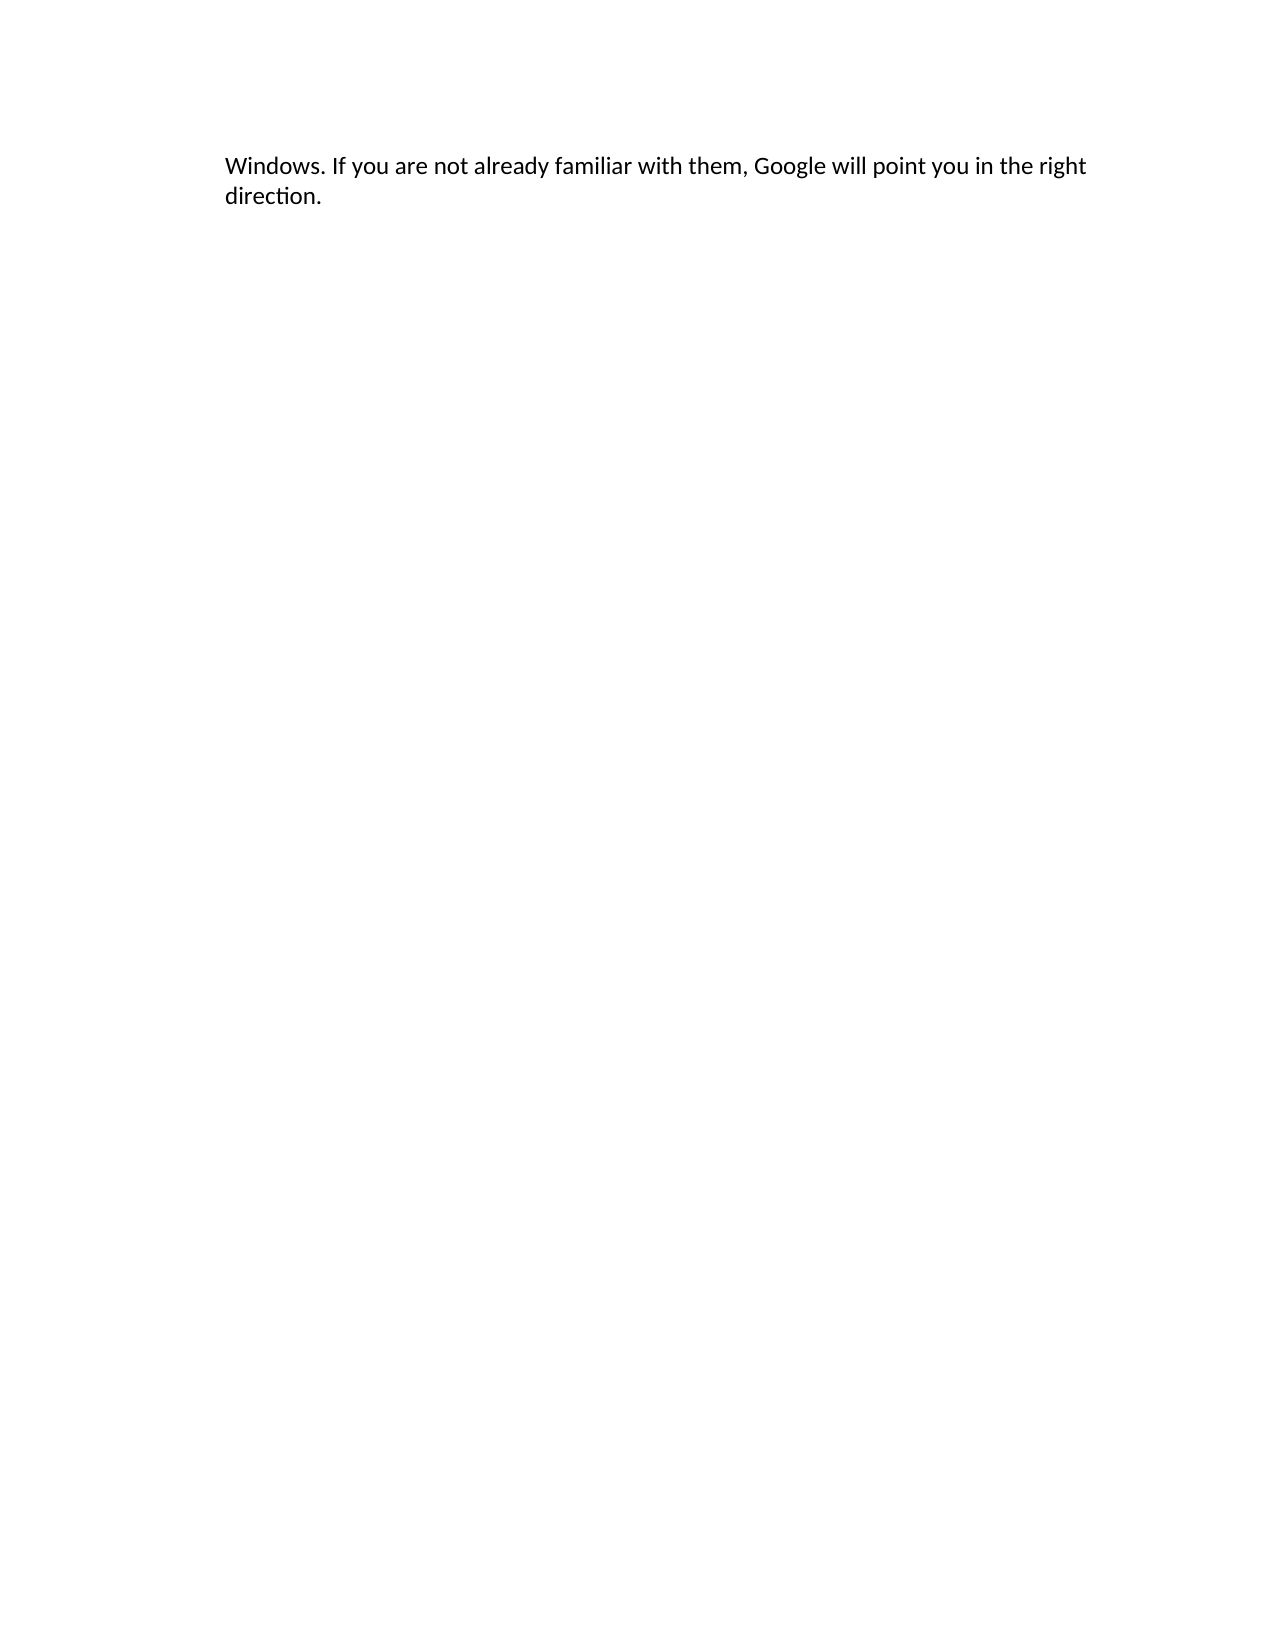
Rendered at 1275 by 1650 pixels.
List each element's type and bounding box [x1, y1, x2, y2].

list [187, 150, 1125, 211]
